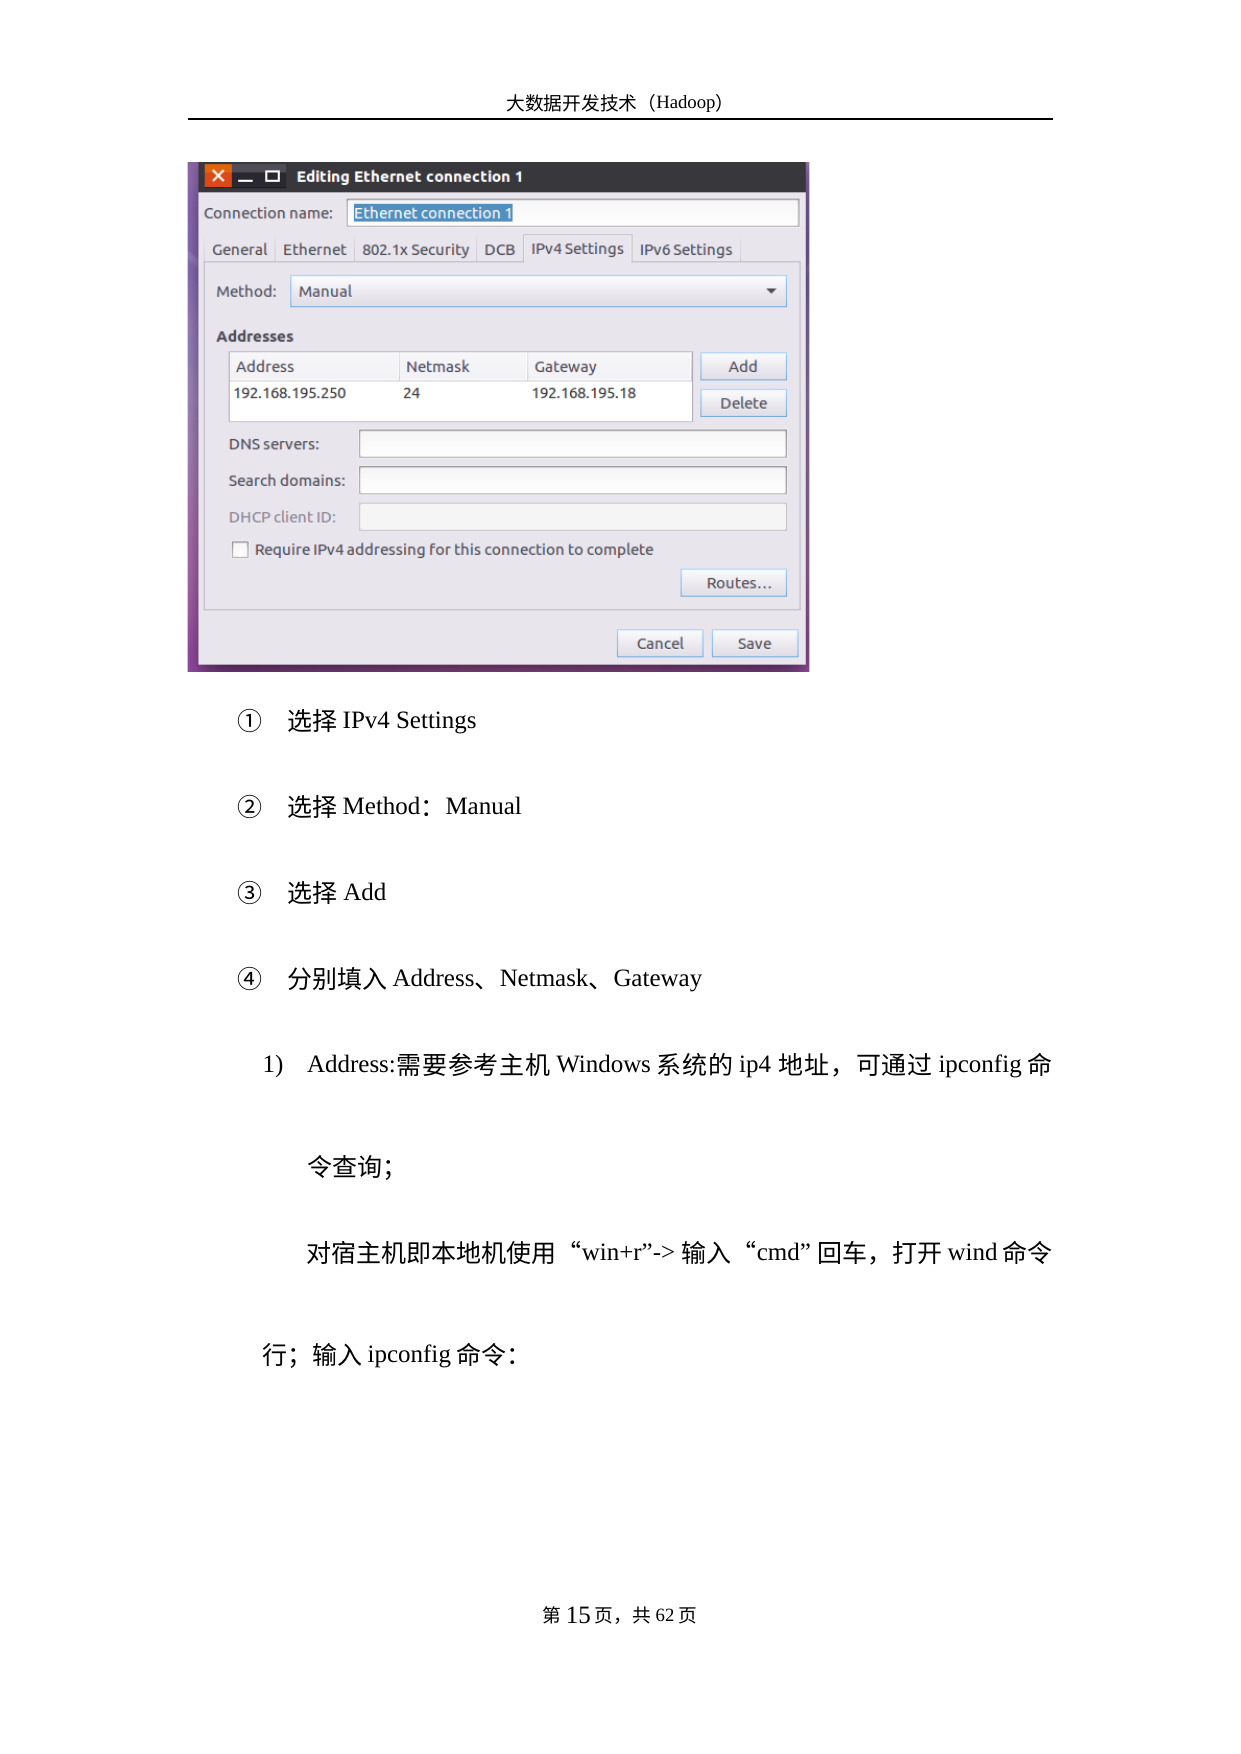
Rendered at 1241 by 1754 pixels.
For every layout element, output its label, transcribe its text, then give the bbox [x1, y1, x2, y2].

list Address:需要参考主机Windows系统的ip4 地址，可通过ipconfig命令查询； [262, 1030, 1053, 1200]
list 对宿主机即本地机使用“win+r”-> 输入“cmd” 回车，打开wind命令行；输入ipconfig命令： [262, 1218, 1053, 1388]
list 选择 Add [187, 858, 1053, 926]
list 选择Method：Manual [187, 772, 1053, 840]
list 选择IPv4 Settings [187, 686, 1053, 754]
list 分别填入Address、Netmask、Gateway [187, 944, 1053, 1012]
picture [187, 162, 810, 672]
